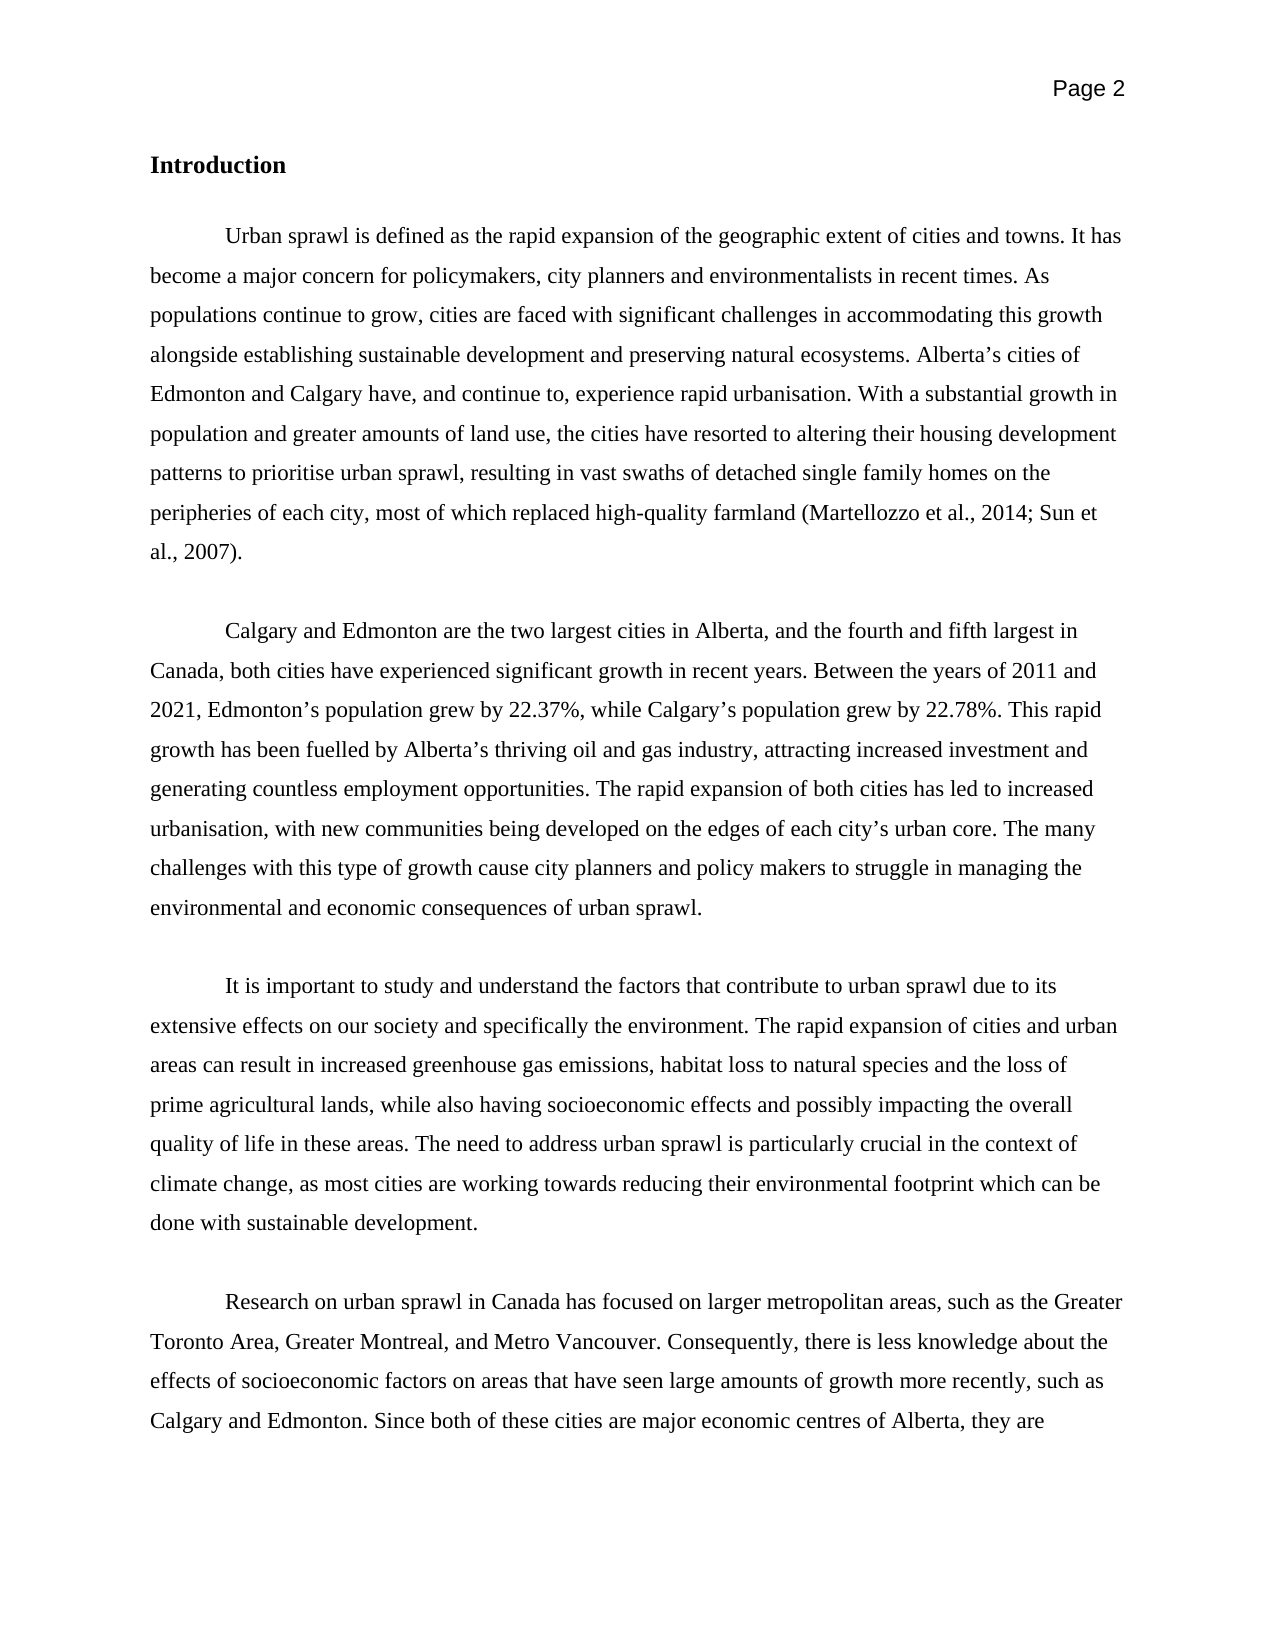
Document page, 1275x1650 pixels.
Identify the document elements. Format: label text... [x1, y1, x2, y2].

text It is important to study and understand the factors that contribute to urban sprawl due to its extensive effects on our society and specifically the environment. The rapid expansion of cities and urban areas can result in increased greenhouse gas emissions, habitat loss to natural species and the loss of prime agricultural lands, while also having socioeconomic effects and possibly impacting the overall quality of life in these areas. The need to address urban sprawl is particularly crucial in the context of climate change, as most cities are working towards reducing their environmental footprint which can be done with sustainable development. [150, 973, 1125, 1236]
text Urban sprawl is defined as the rapid expansion of the geographic extent of cities and towns. It has become a major concern for policymakers, city planners and environmentalists in recent times. As populations continue to grow, cities are faced with significant challenges in accommodating this growth alongside establishing sustainable development and preserving natural ecosystems. Alberta’s cities of Edmonton and Calgary have, and continue to, experience rapid urbanisation. With a substantial growth in population and greater amounts of land use, the cities have resorted to altering their housing development patterns to prioritise urban sprawl, resulting in vast swaths of detached single family homes on the peripheries of each city, most of which replaced high-quality farmland (Martellozzo et al., 2014; Sun et al., 2007). [150, 222, 1125, 565]
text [150, 1288, 1125, 1433]
text Calgary and Edmonton are the two largest cities in Alberta, and the fourth and fifth largest in Canada, both cities have experienced significant growth in recent years. Between the years of 2011 and 2021, Edmonton’s population grew by 22.37%, while Calgary’s population grew by 22.78%. This rapid growth has been fuelled by Alberta’s thriving oil and gas industry, attracting increased investment and generating countless employment opportunities. The rapid expansion of both cities has led to increased urbanisation, with new communities being developed on the edges of each city’s urban core. The many challenges with this type of growth cause city planners and policy makers to struggle in managing the environmental and economic consequences of urban sprawl. [150, 617, 1125, 920]
text Introduction [150, 150, 1125, 179]
